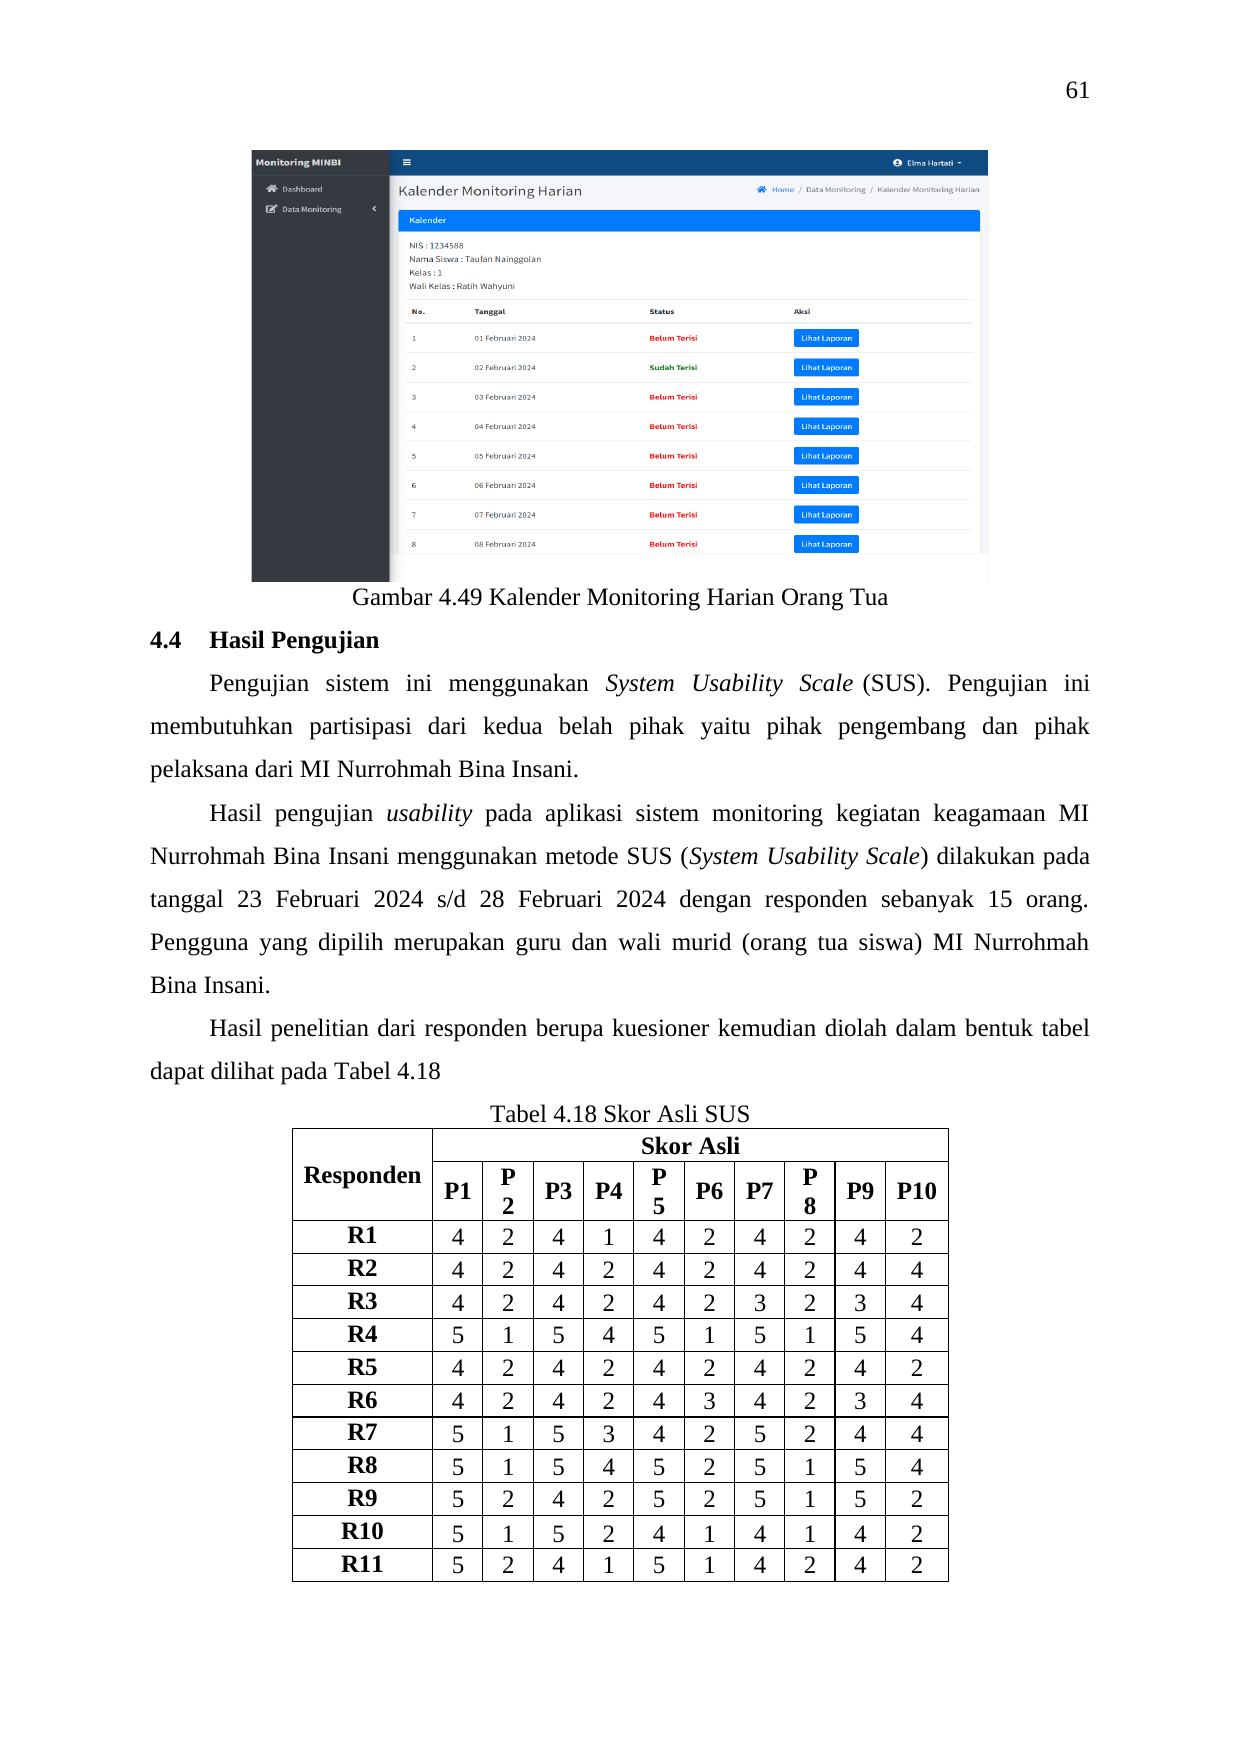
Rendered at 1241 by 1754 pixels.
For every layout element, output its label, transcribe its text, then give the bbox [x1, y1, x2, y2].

table_cell 1 [685, 1516, 734, 1548]
table_cell 3 [836, 1385, 885, 1416]
table_cell 4 [886, 1286, 948, 1318]
table_cell 4 [886, 1385, 948, 1416]
table_cell 2 [785, 1352, 834, 1384]
table_cell P10 [886, 1162, 948, 1219]
table_cell 4 [634, 1385, 684, 1416]
table_cell 2 [685, 1221, 734, 1252]
table_cell 2 [785, 1418, 834, 1449]
table_cell 3 [584, 1418, 633, 1449]
table_cell 4 [735, 1254, 784, 1285]
table_cell 5 [433, 1319, 482, 1351]
table_cell 2 [685, 1483, 734, 1515]
table_cell R3 [293, 1286, 432, 1318]
table_cell 4 [584, 1319, 633, 1351]
table_cell 2 [785, 1385, 834, 1416]
table_cell 4 [634, 1254, 684, 1285]
table_cell R1 [293, 1221, 432, 1252]
table_cell P2 [483, 1162, 533, 1219]
table_cell 5 [534, 1319, 583, 1351]
table_cell 2 [785, 1221, 834, 1252]
table_cell 5 [735, 1319, 784, 1351]
table_cell 1 [685, 1549, 734, 1581]
table_cell 2 [584, 1352, 633, 1384]
table_cell 4 [433, 1221, 482, 1252]
table_cell 2 [685, 1418, 734, 1449]
table_cell 5 [735, 1418, 784, 1449]
table_cell 3 [685, 1385, 734, 1416]
table_cell 4 [534, 1549, 583, 1581]
table_cell 5 [433, 1549, 482, 1581]
table_cell 4 [735, 1221, 784, 1252]
table_cell 4 [433, 1286, 482, 1318]
table_cell 5 [836, 1483, 885, 1515]
table_cell R9 [293, 1483, 432, 1515]
table_cell R10 [293, 1516, 432, 1548]
table_cell 4 [886, 1418, 948, 1449]
text Pengujian sistem ini menggunakan System Usability Scale (SUS). Pengujian ini membutuhkan partisipasi dari kedua belah pihak yaitu pihak pengembang dan pihak pelaksana dari MI Nurrohmah Bina Insani. [150, 668, 1090, 783]
text Gambar 4.49 Kalender Monitoring Harian Orang Tua [150, 582, 1090, 611]
table_cell 5 [433, 1418, 482, 1449]
table_cell 2 [483, 1549, 533, 1581]
table_cell 1 [584, 1221, 633, 1252]
table_cell 1 [483, 1450, 533, 1482]
table_cell R7 [293, 1418, 432, 1449]
table_cell P9 [836, 1162, 885, 1219]
table_cell 2 [886, 1516, 948, 1548]
table_cell 4 [634, 1516, 684, 1548]
table_cell 1 [584, 1549, 633, 1581]
table_cell P4 [584, 1162, 633, 1219]
table_cell P5 [634, 1162, 684, 1219]
table_cell 2 [685, 1286, 734, 1318]
table_cell 2 [785, 1254, 834, 1285]
table_cell 4 [634, 1221, 684, 1252]
table_cell 5 [836, 1319, 885, 1351]
table_cell 2 [483, 1352, 533, 1384]
table_cell 2 [785, 1549, 834, 1581]
table_cell 2 [483, 1483, 533, 1515]
table_cell R11 [293, 1549, 432, 1581]
table_cell 4 [534, 1286, 583, 1318]
table_header Responden [293, 1129, 432, 1219]
table_cell 2 [584, 1516, 633, 1548]
table_cell 4 [836, 1352, 885, 1384]
table_cell 2 [886, 1483, 948, 1515]
table_cell R2 [293, 1254, 432, 1285]
table_header Skor Asli [433, 1129, 948, 1161]
table_cell 5 [735, 1450, 784, 1482]
table_cell R5 [293, 1352, 432, 1384]
table_cell 2 [483, 1385, 533, 1416]
table_cell 2 [886, 1549, 948, 1581]
table_cell 2 [685, 1352, 734, 1384]
table_cell 4 [534, 1352, 583, 1384]
table_cell 4 [836, 1549, 885, 1581]
table_cell 5 [634, 1549, 684, 1581]
table_cell 5 [534, 1516, 583, 1548]
table_cell 5 [433, 1516, 482, 1548]
table_cell 4 [634, 1352, 684, 1384]
table_cell 1 [483, 1516, 533, 1548]
table_cell 4 [433, 1385, 482, 1416]
picture [251, 150, 989, 582]
table_cell P3 [534, 1162, 583, 1219]
table_cell 4 [534, 1221, 583, 1252]
table_cell 4 [534, 1385, 583, 1416]
table_cell 3 [836, 1286, 885, 1318]
table_cell 1 [685, 1319, 734, 1351]
table_cell 5 [534, 1450, 583, 1482]
table_cell 4 [886, 1254, 948, 1285]
table_cell 4 [836, 1221, 885, 1252]
table_cell 4 [735, 1549, 784, 1581]
table_cell 4 [534, 1483, 583, 1515]
table_cell 5 [534, 1418, 583, 1449]
table_cell 3 [735, 1286, 784, 1318]
table_cell 2 [483, 1254, 533, 1285]
table_cell 5 [634, 1450, 684, 1482]
text Hasil pengujian usability pada aplikasi sistem monitoring kegiatan keagamaan MI Nurrohmah Bina Insani menggunakan metode SUS (System Usability Scale) dilakukan pada tanggal 23 Februari 2024 s/d 28 Februari 2024 dengan responden sebanyak 15 orang. Pengguna yang dipilih merupakan guru dan wali murid (orang tua siswa) MI Nurrohmah Bina Insani. [150, 798, 1090, 999]
table_cell 2 [785, 1286, 834, 1318]
table_cell 5 [433, 1483, 482, 1515]
table_cell 4 [735, 1352, 784, 1384]
table_cell P7 [735, 1162, 784, 1219]
text Hasil penelitian dari responden berupa kuesioner kemudian diolah dalam bentuk tabel dapat dilihat pada Tabel 4.18 [150, 1013, 1090, 1085]
table_cell 1 [785, 1450, 834, 1482]
table_cell 2 [584, 1254, 633, 1285]
table_cell 4 [836, 1418, 885, 1449]
table_cell R6 [293, 1385, 432, 1416]
table_cell P1 [433, 1162, 482, 1219]
table_cell 1 [785, 1516, 834, 1548]
table_cell 5 [836, 1450, 885, 1482]
text Tabel 4.18 Skor Asli SUS [150, 1099, 1090, 1128]
table_cell 2 [886, 1221, 948, 1252]
table_cell R4 [293, 1319, 432, 1351]
table_cell P8 [785, 1162, 834, 1219]
subtitle Hasil Pengujian [150, 625, 1090, 654]
table_cell 4 [735, 1385, 784, 1416]
table_cell R8 [293, 1450, 432, 1482]
table_cell 1 [483, 1319, 533, 1351]
table_cell 4 [433, 1254, 482, 1285]
table_cell 4 [886, 1319, 948, 1351]
table_cell 5 [634, 1319, 684, 1351]
table_cell 5 [433, 1450, 482, 1482]
table_cell 4 [433, 1352, 482, 1384]
table_cell 2 [886, 1352, 948, 1384]
table_cell 5 [735, 1483, 784, 1515]
table_cell 4 [634, 1418, 684, 1449]
table_cell 4 [836, 1516, 885, 1548]
table_cell 4 [886, 1450, 948, 1482]
table_cell 2 [483, 1286, 533, 1318]
table_cell 4 [534, 1254, 583, 1285]
table_cell 4 [634, 1286, 684, 1318]
table_cell P6 [685, 1162, 734, 1219]
table_cell 2 [685, 1450, 734, 1482]
table_cell 4 [584, 1450, 633, 1482]
table_cell 4 [735, 1516, 784, 1548]
table_cell 1 [785, 1319, 834, 1351]
table_cell 2 [685, 1254, 734, 1285]
table_cell 2 [584, 1286, 633, 1318]
table_cell 5 [634, 1483, 684, 1515]
table_cell 1 [785, 1483, 834, 1515]
table_cell 1 [483, 1418, 533, 1449]
table_cell 2 [483, 1221, 533, 1252]
table_cell 2 [584, 1483, 633, 1515]
table_cell 4 [836, 1254, 885, 1285]
table_cell 2 [584, 1385, 633, 1416]
